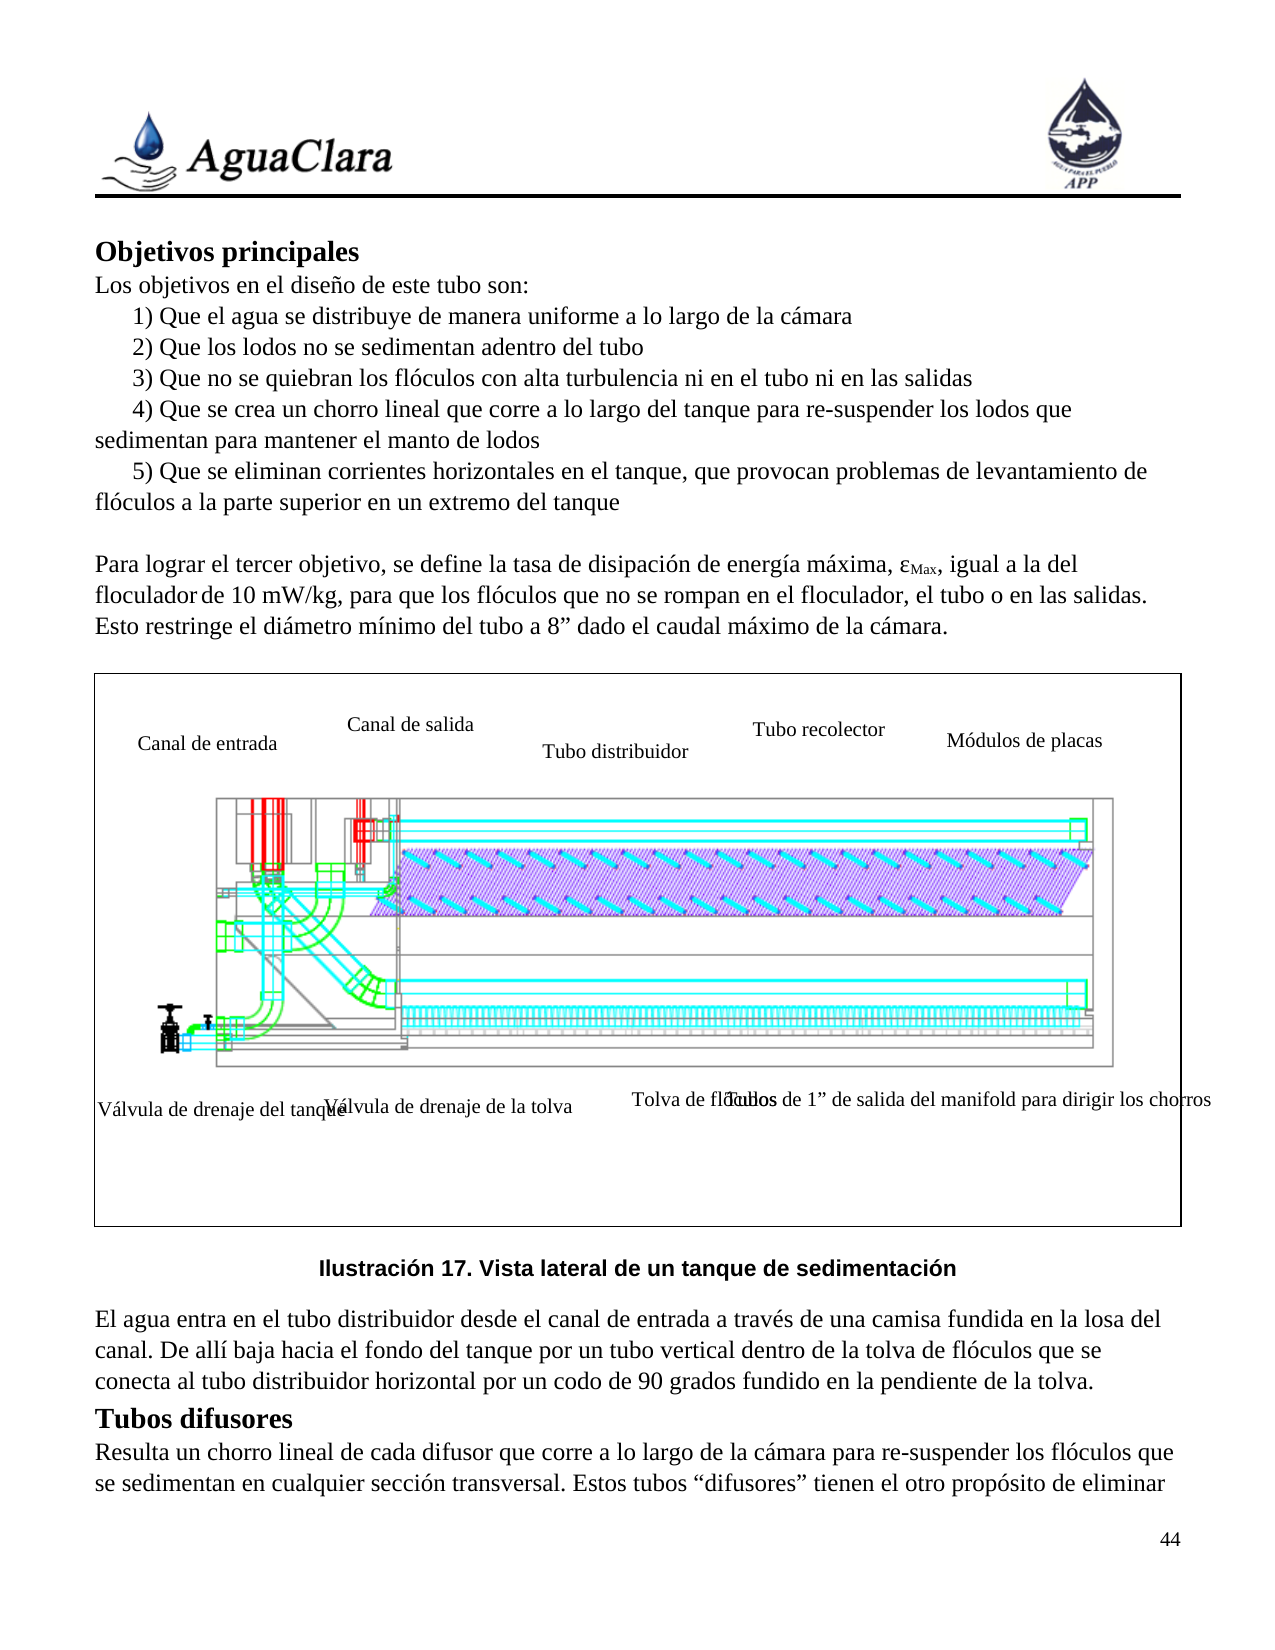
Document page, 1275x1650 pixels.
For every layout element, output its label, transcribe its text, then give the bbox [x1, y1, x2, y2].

text Los objetivos en el diseño de este tubo son: [94, 270, 1181, 298]
subtitle Tubos difusores [94, 1401, 1181, 1434]
picture [1041, 75, 1134, 194]
subtitle Objetivos principales [94, 234, 1181, 267]
text 5) Que se eliminan corrientes horizontales en el tanque, que provocan problemas de levantamiento de flóculos a la parte superior en un extremo del tanque [94, 456, 1181, 516]
picture [94, 111, 412, 194]
picture [155, 781, 1117, 1083]
text Ilustración 17. Vista lateral de un tanque de sedimentación [94, 1254, 1181, 1281]
text 3) Que no se quiebran los flóculos con alta turbulencia ni en el tubo ni en las salidas [94, 363, 1181, 392]
text 1) Que el agua se distribuye de manera uniforme a lo largo de la cámara [94, 301, 1181, 329]
text Para lograr el tercer objetivo, se define la tasa de disipación de energía máxima, εMax, igual a la del floculador de 10 mW/kg, para que los flóculos que no se rompan en el floculador, el tubo o en las salidas. Esto restringe el diámetro mínimo del tubo a 8” dado el caudal máximo de la cámara. [94, 549, 1181, 640]
text 2) Que los lodos no se sedimentan adentro del tubo [94, 332, 1181, 361]
text El agua entra en el tubo distribuidor desde el canal de entrada a través de una camisa fundida en la losa del canal. De allí baja hacia el fondo del tanque por un tubo vertical dentro de la tolva de flóculos que se conecta al tubo distribuidor horizontal por un codo de 90 grados fundido en la pendiente de la tolva. [94, 1304, 1181, 1394]
text 4) Que se crea un chorro lineal que corre a lo largo del tanque para re-suspender los lodos que sedimentan para mantener el manto de lodos [94, 394, 1181, 454]
